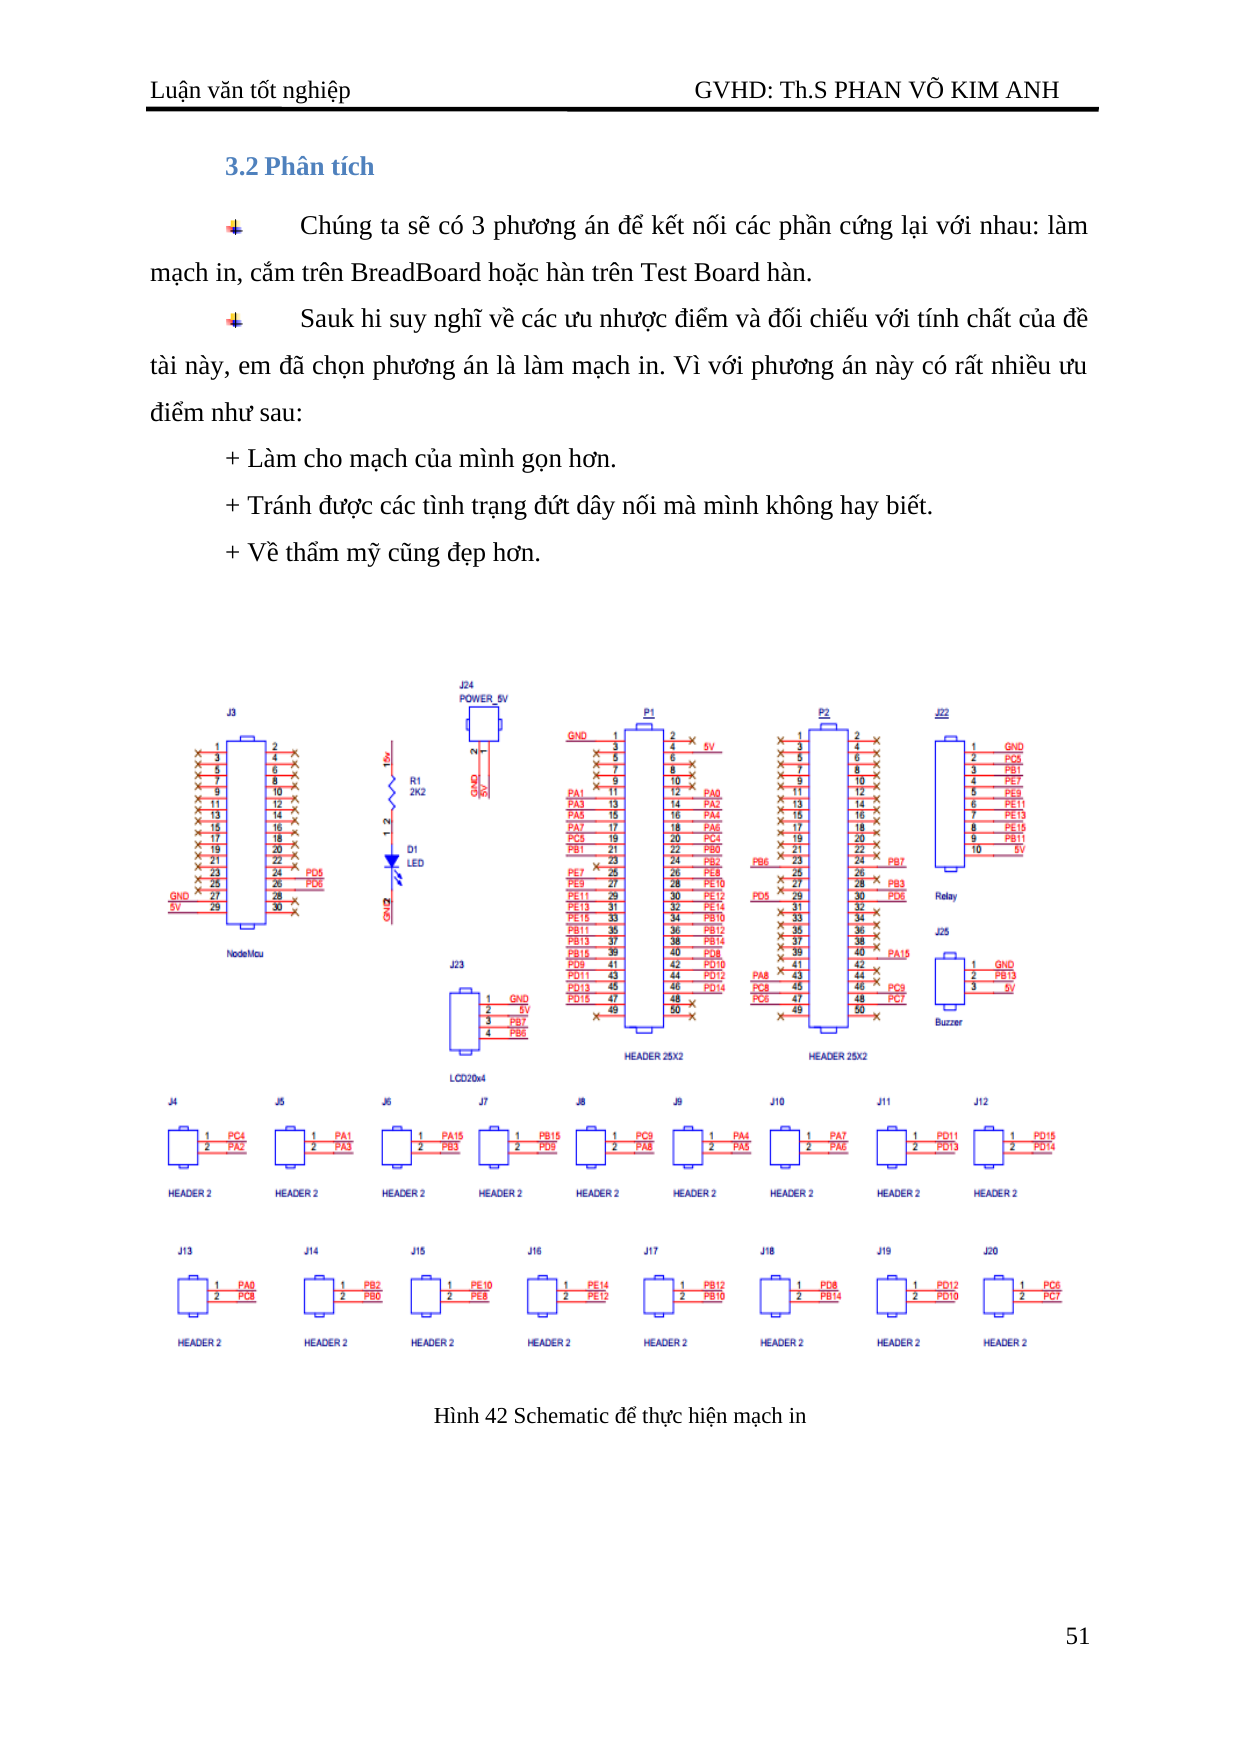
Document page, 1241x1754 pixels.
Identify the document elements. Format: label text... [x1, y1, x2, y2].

picture [226, 311, 243, 328]
picture [226, 218, 243, 235]
text Hình 3-1 Schematic để thực hiện mạch in [150, 1402, 1090, 1428]
list Sauk hi suy nghĩ về các ưu nhược điểm và đối chiếu với tính chất của đề tài này, em đã chọn phương án là làm mạch in. Vì với phương án này có rất nhiều ưu điểm như sau: [150, 302, 1090, 427]
list Chúng ta sẽ có 3 phương án để kết nối các phần cứng lại với nhau: làm mạch in, cắm trên BreadBoard hoặc hàn trên Test Board hàn. [150, 209, 1090, 287]
list + Về thẩm mỹ cũng đẹp hơn. [225, 536, 1090, 567]
picture [161, 675, 1079, 1367]
list + Làm cho mạch của mình gọn hơn. [225, 442, 1090, 474]
subtitle Phân tích [225, 150, 1090, 181]
list + Tránh được các tình trạng đứt dây nối mà mình không hay biết. [225, 489, 1090, 520]
